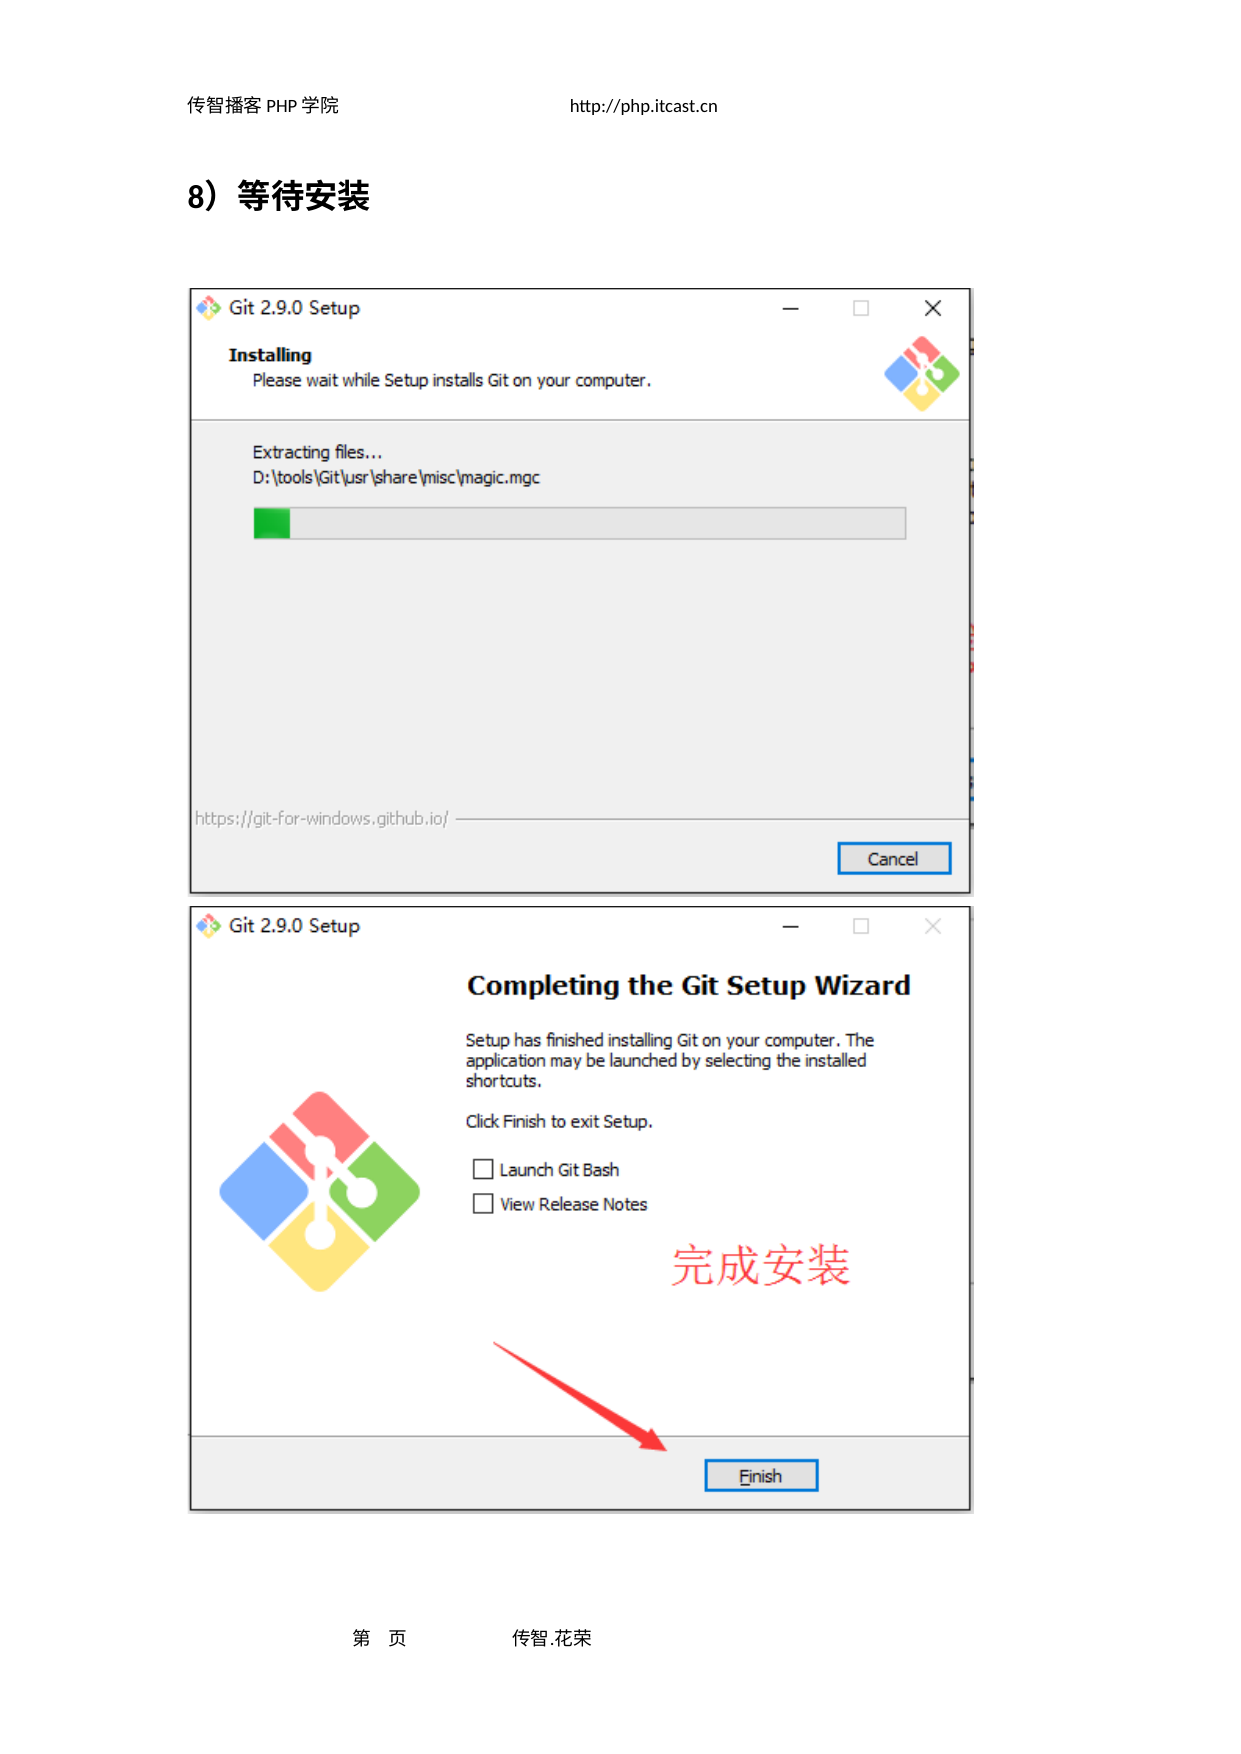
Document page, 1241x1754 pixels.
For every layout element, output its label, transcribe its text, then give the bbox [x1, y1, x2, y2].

subtitle 8）等待安装 [187, 162, 1053, 227]
picture [187, 906, 974, 1514]
picture [187, 288, 974, 897]
